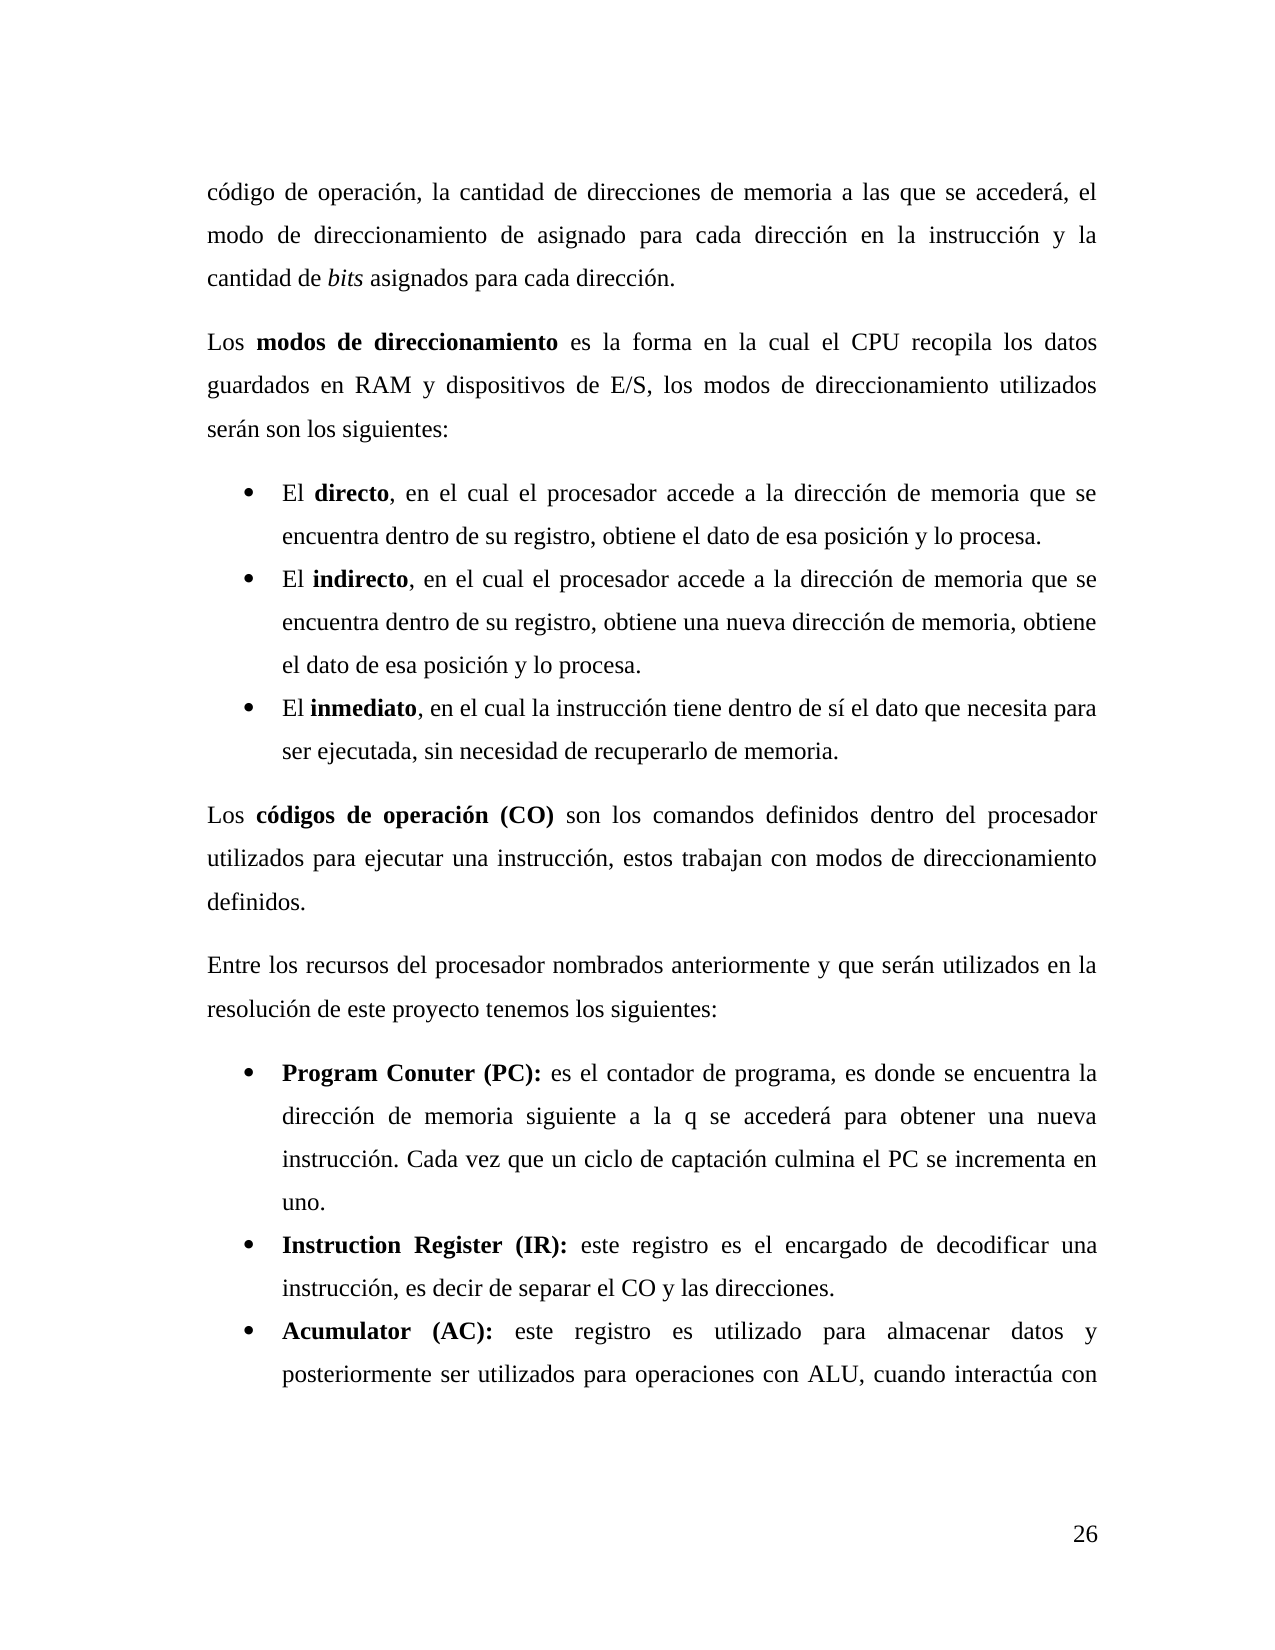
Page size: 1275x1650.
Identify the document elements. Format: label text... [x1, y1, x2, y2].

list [244, 1316, 1098, 1388]
list El indirecto, en el cual el procesador accede a la dirección de memoria que se encuentra dentro de su registro, obtiene una nueva dirección de memoria, obtiene el dato de esa posición y lo procesa. [244, 564, 1098, 679]
text Los códigos de operación (CO) son los comandos definidos dentro del procesador utilizados para ejecutar una instrucción, estos trabajan con modos de direccionamiento definidos. [207, 800, 1098, 915]
list Instruction Register (IR): este registro es el encargado de decodificar una instrucción, es decir de separar el CO y las direcciones. [244, 1230, 1098, 1302]
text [207, 177, 1098, 292]
list Program Conuter (PC): es el contador de programa, es donde se encuentra la dirección de memoria siguiente a la q se accederá para obtener una nueva instrucción. Cada vez que un ciclo de captación culmina el PC se incrementa en uno. [244, 1058, 1098, 1216]
text Los modos de direccionamiento es la forma en la cual el CPU recopila los datos guardados en RAM y dispositivos de E/S, los modos de direccionamiento utilizados serán son los siguientes: [207, 327, 1098, 442]
list El inmediato, en el cual la instrucción tiene dentro de sí el dato que necesita para ser ejecutada, sin necesidad de recuperarlo de memoria. [244, 693, 1098, 765]
text Entre los recursos del procesador nombrados anteriormente y que serán utilizados en la resolución de este proyecto tenemos los siguientes: [207, 951, 1098, 1022]
list El directo, en el cual el procesador accede a la dirección de memoria que se encuentra dentro de su registro, obtiene el dato de esa posición y lo procesa. [244, 478, 1098, 549]
